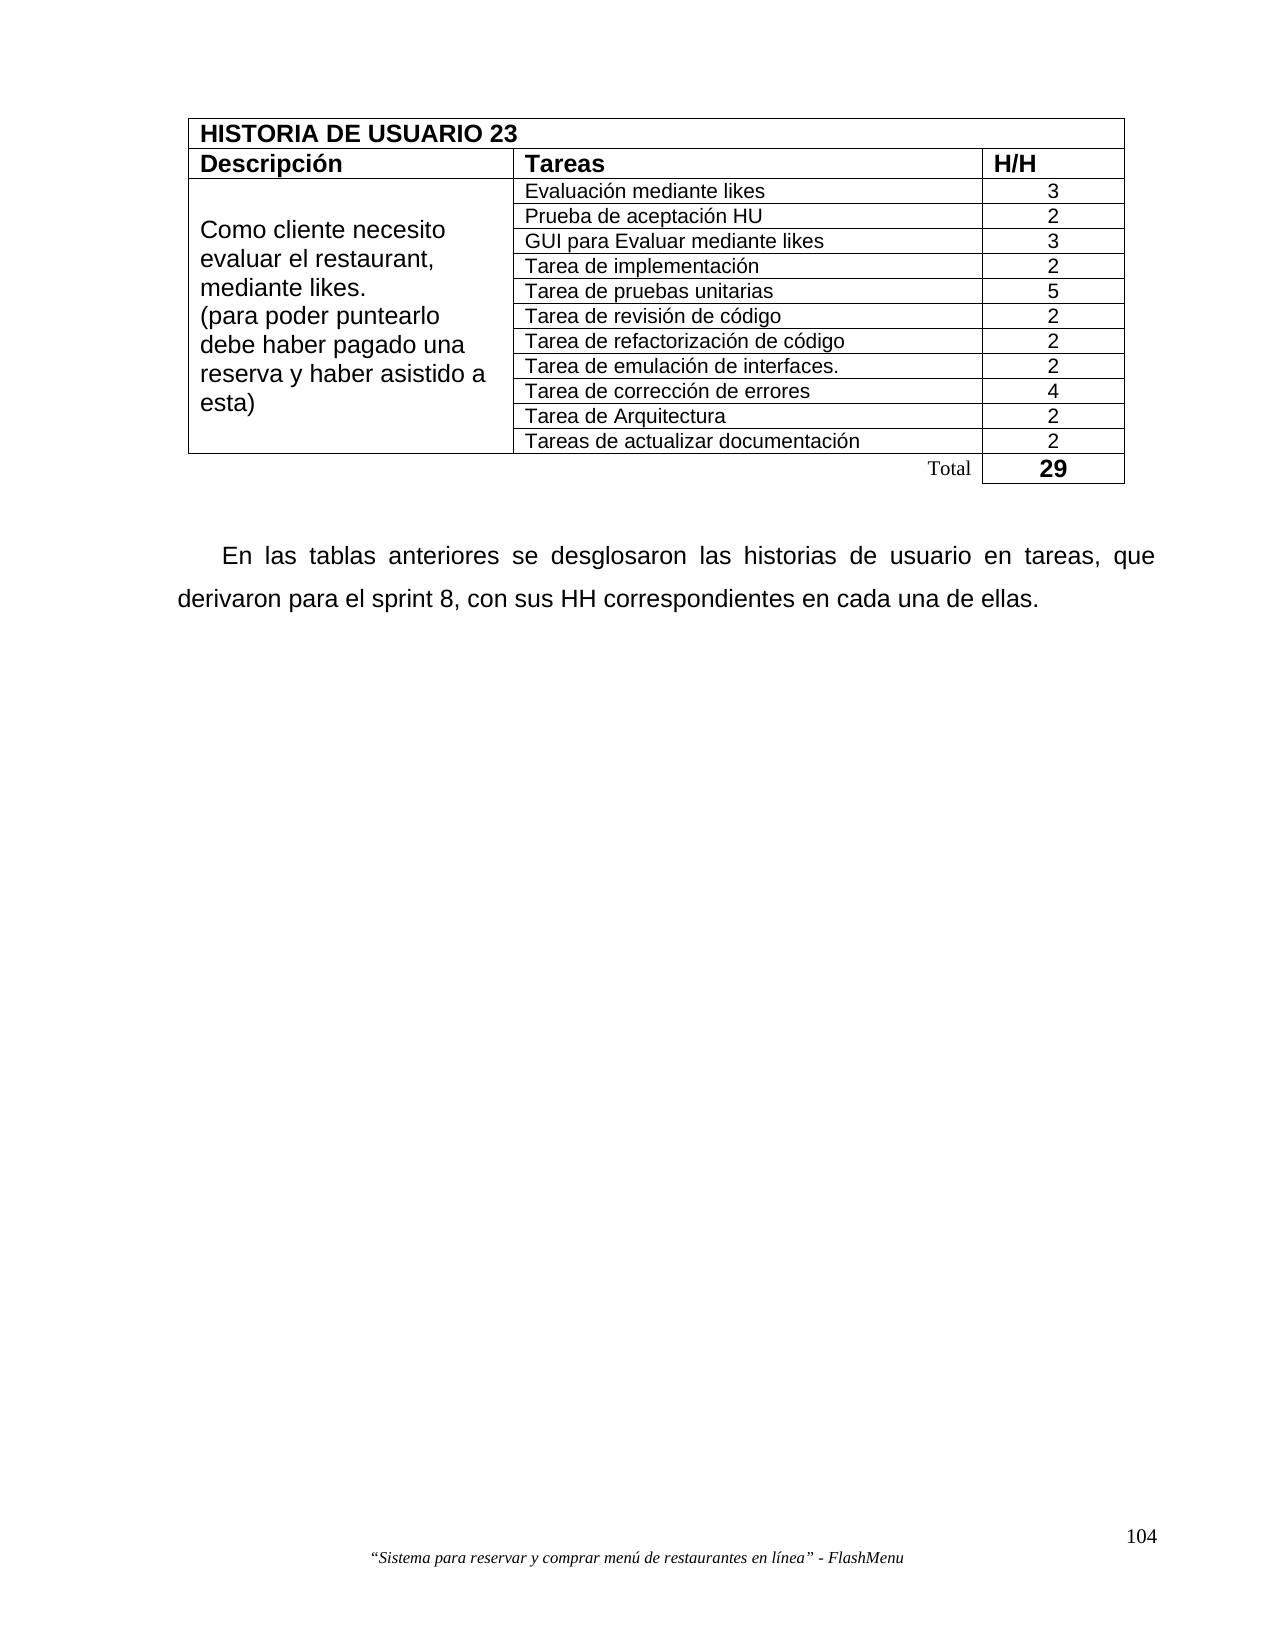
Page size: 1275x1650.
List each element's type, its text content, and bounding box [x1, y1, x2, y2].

table_cell Tareas [514, 149, 982, 178]
table_cell 3 [983, 179, 1124, 203]
table_cell Tarea de Arquitectura [514, 404, 982, 428]
table_cell GUI para Evaluar mediante likes [514, 229, 982, 253]
table_cell 4 [983, 379, 1124, 403]
table_cell 2 [983, 204, 1124, 228]
table_cell Tareas de actualizar documentación [514, 429, 982, 453]
table_cell Tarea de refactorización de código [514, 329, 982, 353]
table_cell Total [189, 454, 982, 482]
table_cell 3 [983, 229, 1124, 253]
table_cell 2 [983, 329, 1124, 353]
table_cell Tarea de emulación de interfaces. [514, 354, 982, 378]
table_cell 2 [983, 254, 1124, 278]
table_cell Tarea de pruebas unitarias [514, 279, 982, 303]
table_cell Tarea de revisión de código [514, 304, 982, 328]
table_cell Tarea de corrección de errores [514, 379, 982, 403]
table_cell Descripción [189, 149, 513, 178]
table_header HISTORIA DE USUARIO 23 [189, 119, 1124, 148]
table_cell Evaluación mediante likes [514, 179, 982, 203]
table_cell 2 [983, 429, 1124, 453]
table_cell H/H [983, 149, 1124, 178]
table_cell Prueba de aceptación HU [514, 204, 982, 228]
text En las tablas anteriores se desglosaron las historias de usuario en tareas, que derivaron para el sprint 8, con sus HH correspondientes en cada una de ellas. [177, 541, 1157, 613]
table_cell 5 [983, 279, 1124, 303]
table_cell 2 [983, 304, 1124, 328]
table_cell 2 [983, 354, 1124, 378]
table_cell Tarea de implementación [514, 254, 982, 278]
table_cell 29 [983, 454, 1124, 482]
table_cell Como cliente necesito evaluar el restaurant, mediante likes. (para poder puntearlo debe haber pagado una reserva y haber asistido a esta) [189, 179, 513, 453]
table_cell 2 [983, 404, 1124, 428]
